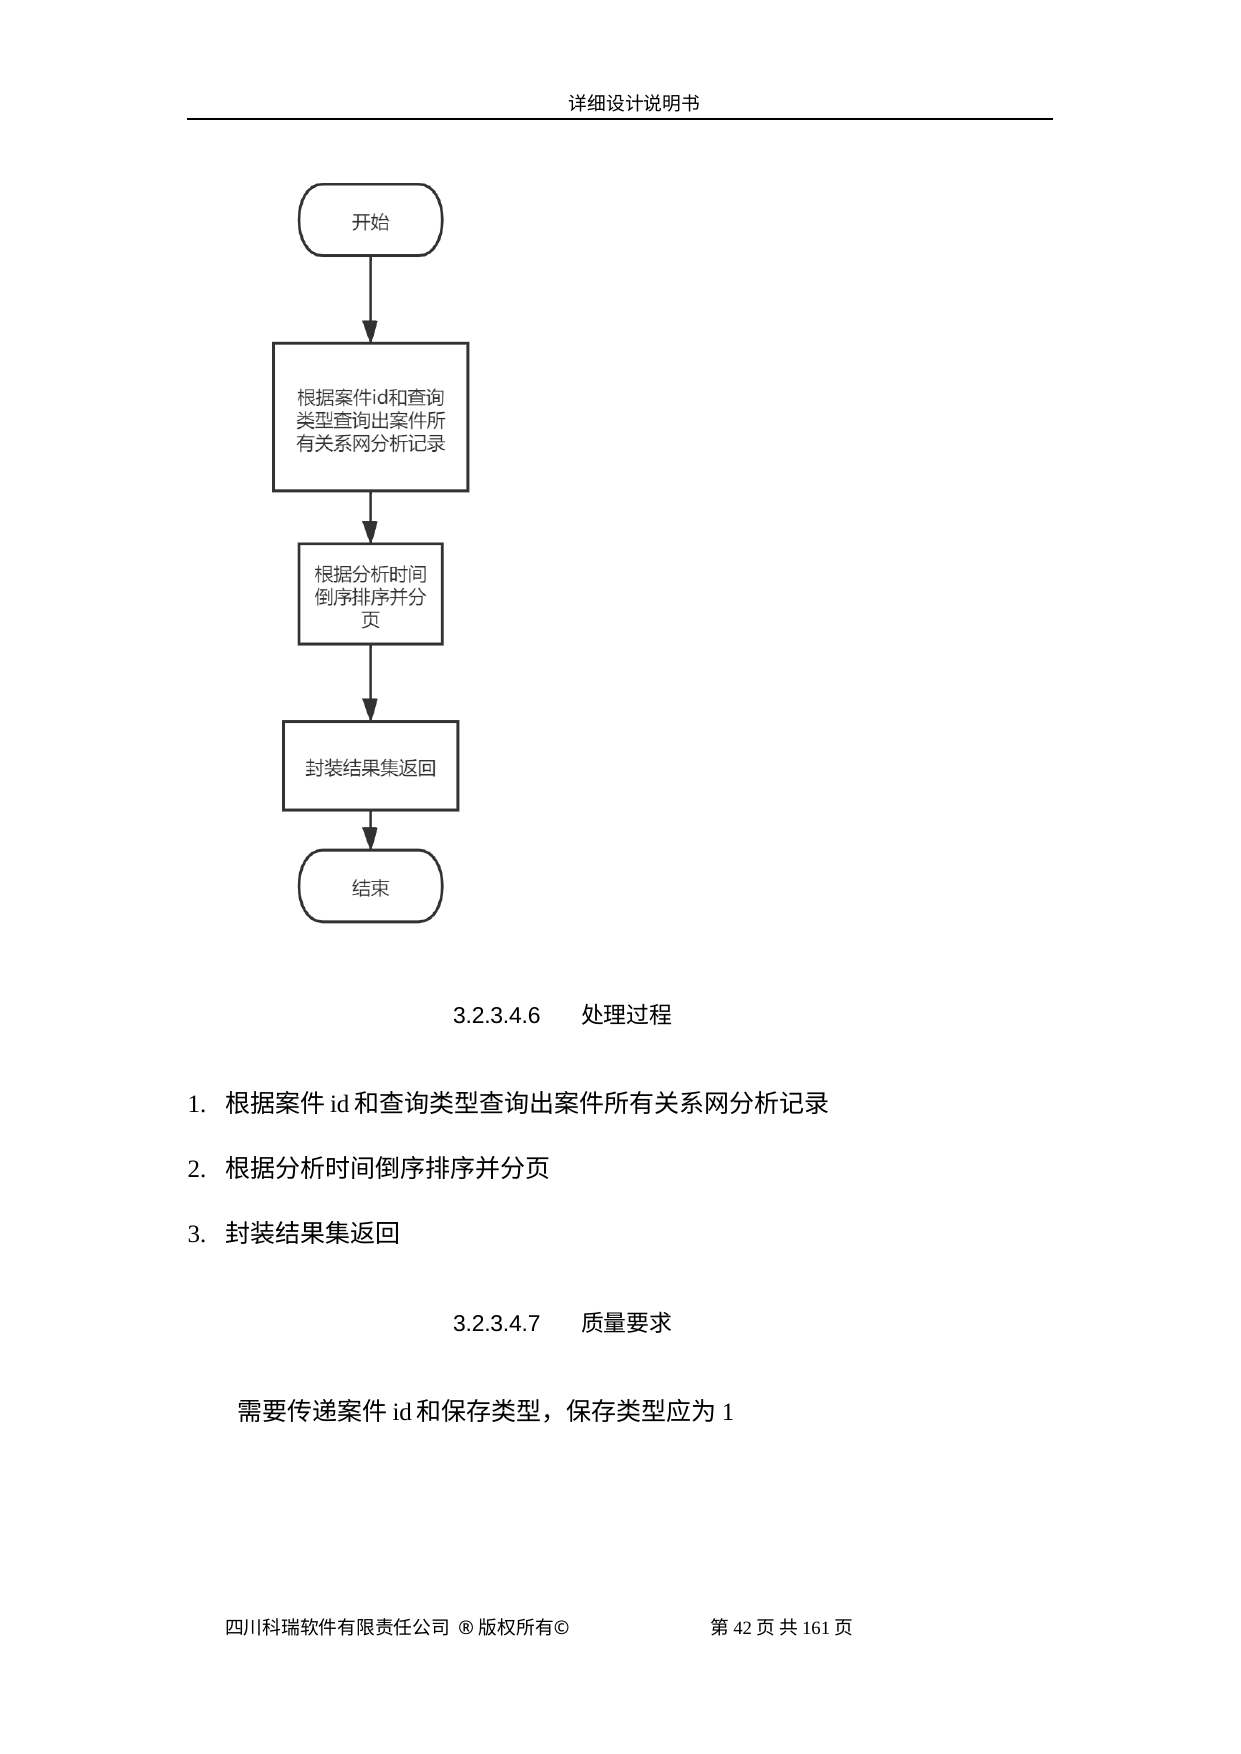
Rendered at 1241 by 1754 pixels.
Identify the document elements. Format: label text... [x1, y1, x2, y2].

text 需要传递案件id和保存类型，保存类型应为1 [187, 1377, 1053, 1442]
picture [237, 170, 503, 934]
list 根据分析时间倒序排序并分页 [187, 1134, 1053, 1199]
list 根据案件id和查询类型查询出案件所有关系网分析记录 [187, 1069, 1053, 1134]
subtitle 处理过程 [453, 981, 1053, 1046]
list 封装结果集返回 [187, 1199, 1053, 1264]
subtitle 质量要求 [453, 1289, 1053, 1354]
